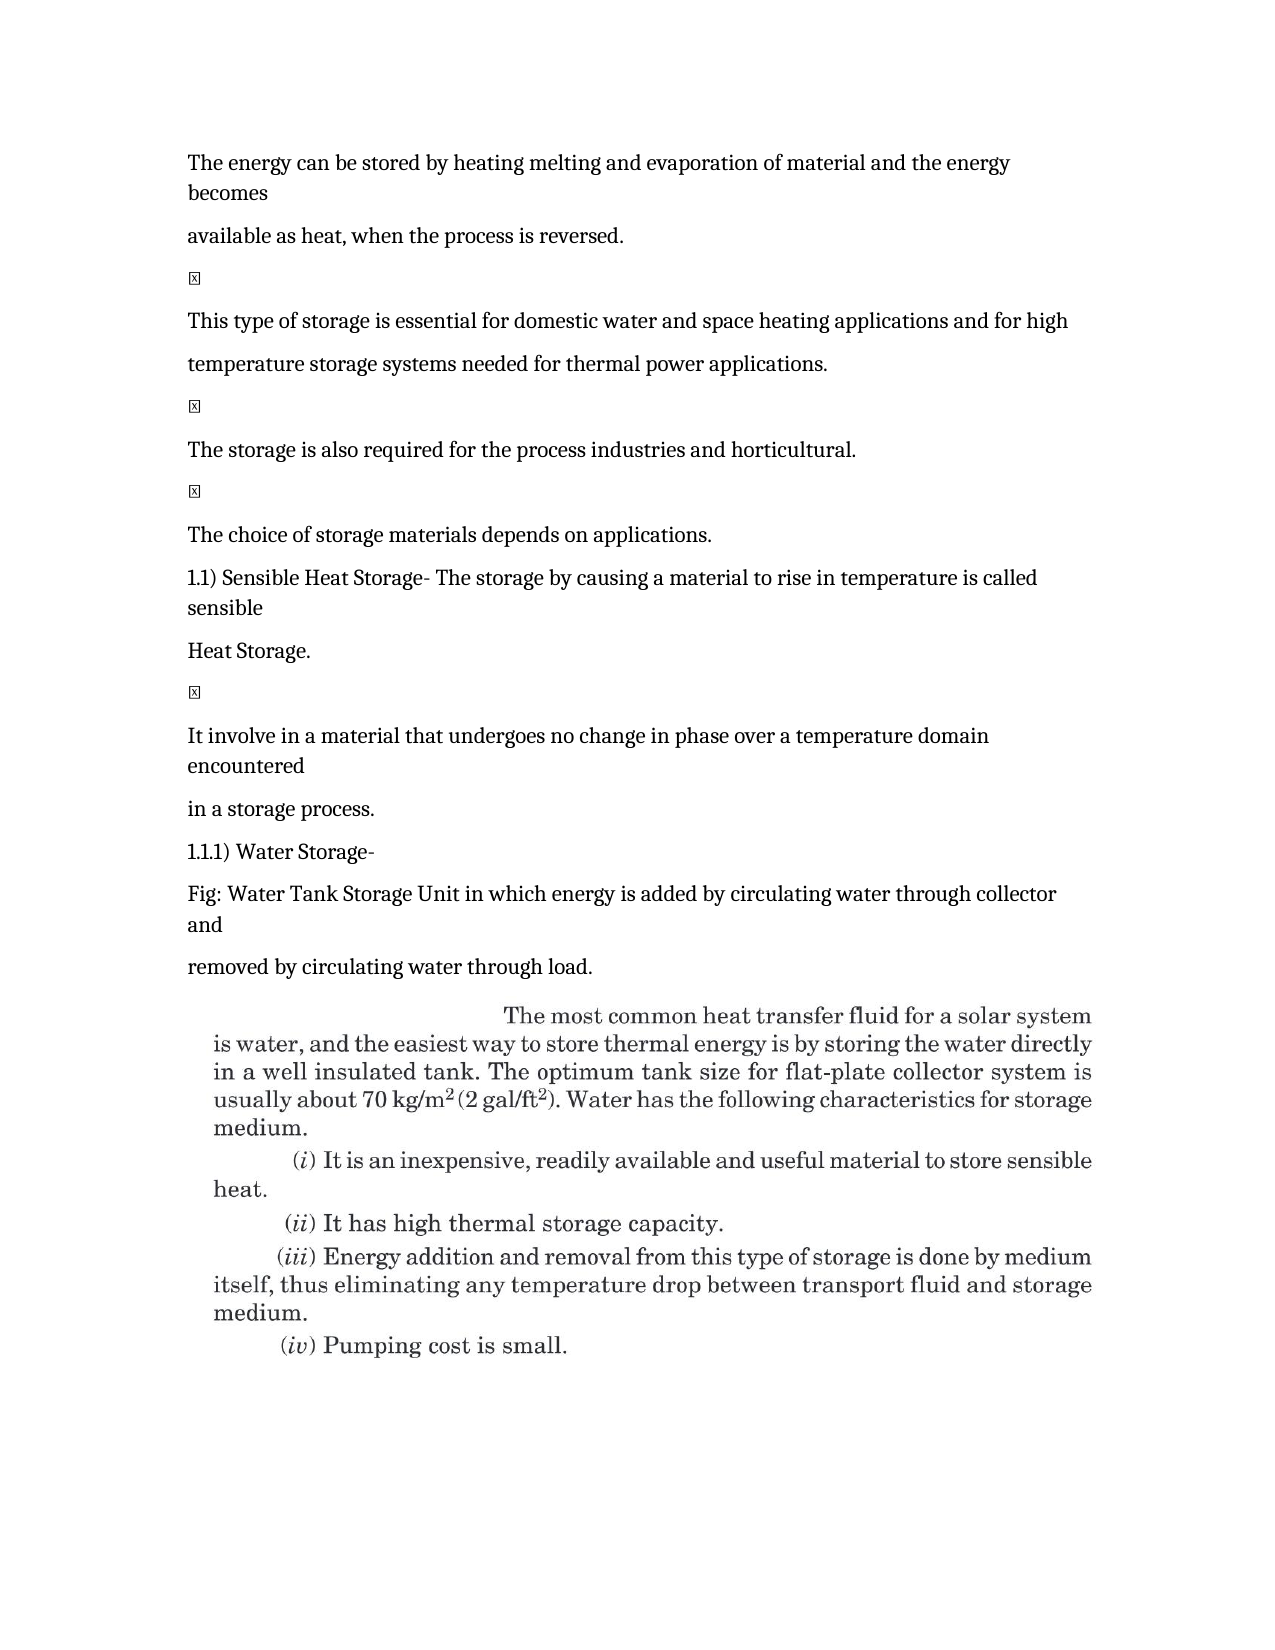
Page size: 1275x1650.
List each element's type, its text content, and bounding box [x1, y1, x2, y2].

text  [187, 680, 1087, 707]
text  [187, 479, 1087, 506]
text Fig: Water Tank Storage Unit in which energy is added by circulating water through collector and [187, 881, 1087, 938]
text This type of storage is essential for domestic water and space heating applications and for high [187, 308, 1087, 335]
text It involve in a material that undergoes no change in phase over a temperature domain encountered [187, 723, 1087, 779]
text  [187, 266, 1087, 292]
text The storage is also required for the process industries and horticultural. [187, 436, 1087, 463]
text 1.1.1) Water Storage- [187, 838, 1087, 865]
text in a storage process. [187, 796, 1087, 822]
picture [206, 996, 1107, 1360]
text The choice of storage materials depends on applications. [187, 522, 1087, 548]
text  [187, 394, 1087, 420]
text 1.1) Sensible Heat Storage- The storage by causing a material to rise in temperature is called sensible [187, 564, 1087, 621]
text removed by circulating water through load. [187, 954, 1087, 981]
text Heat Storage. [187, 637, 1087, 664]
text The energy can be stored by heating melting and evaporation of material and the energy becomes [187, 150, 1087, 207]
text available as heat, when the process is reversed. [187, 223, 1087, 249]
text temperature storage systems needed for thermal power applications. [187, 351, 1087, 377]
